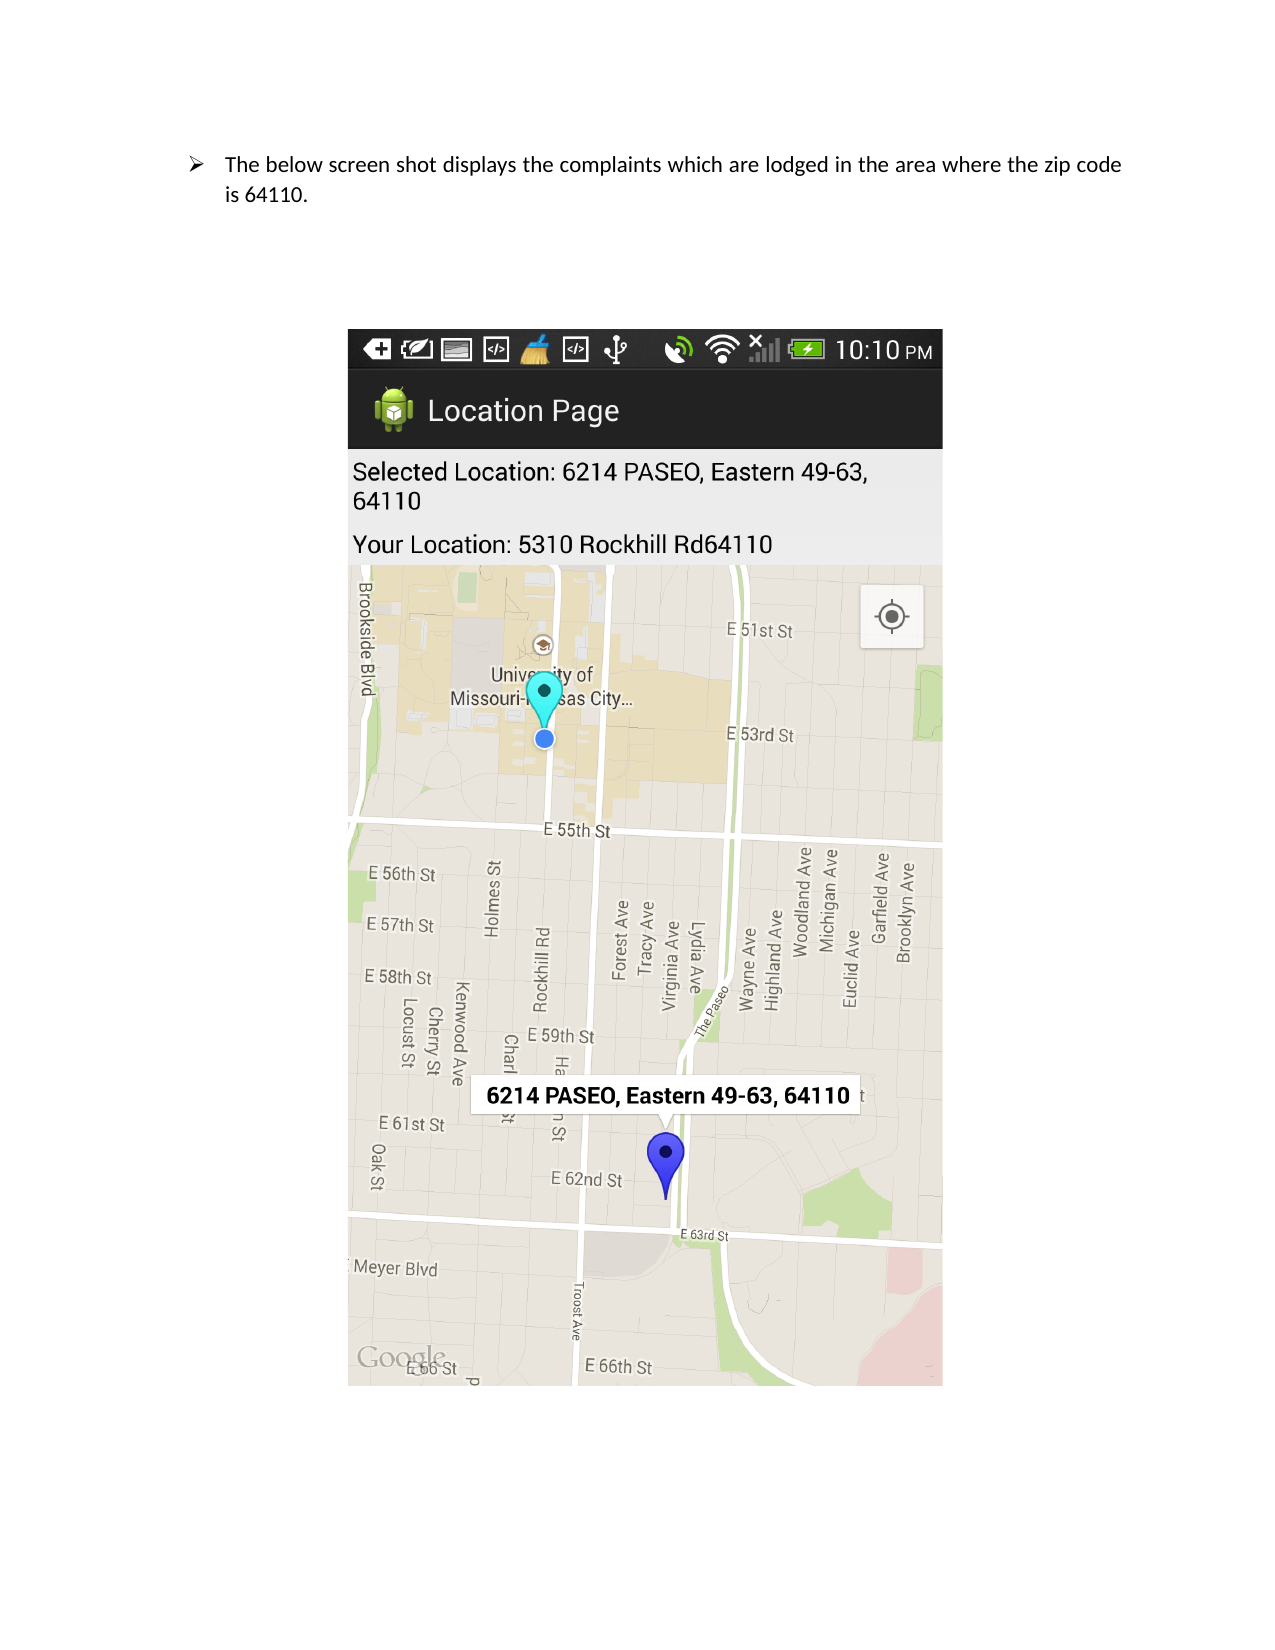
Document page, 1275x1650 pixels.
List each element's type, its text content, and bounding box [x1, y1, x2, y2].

list The below screen shot displays the complaints which are lodged in the area where the zip code is 64110. [187, 150, 1125, 208]
picture [347, 329, 943, 1386]
